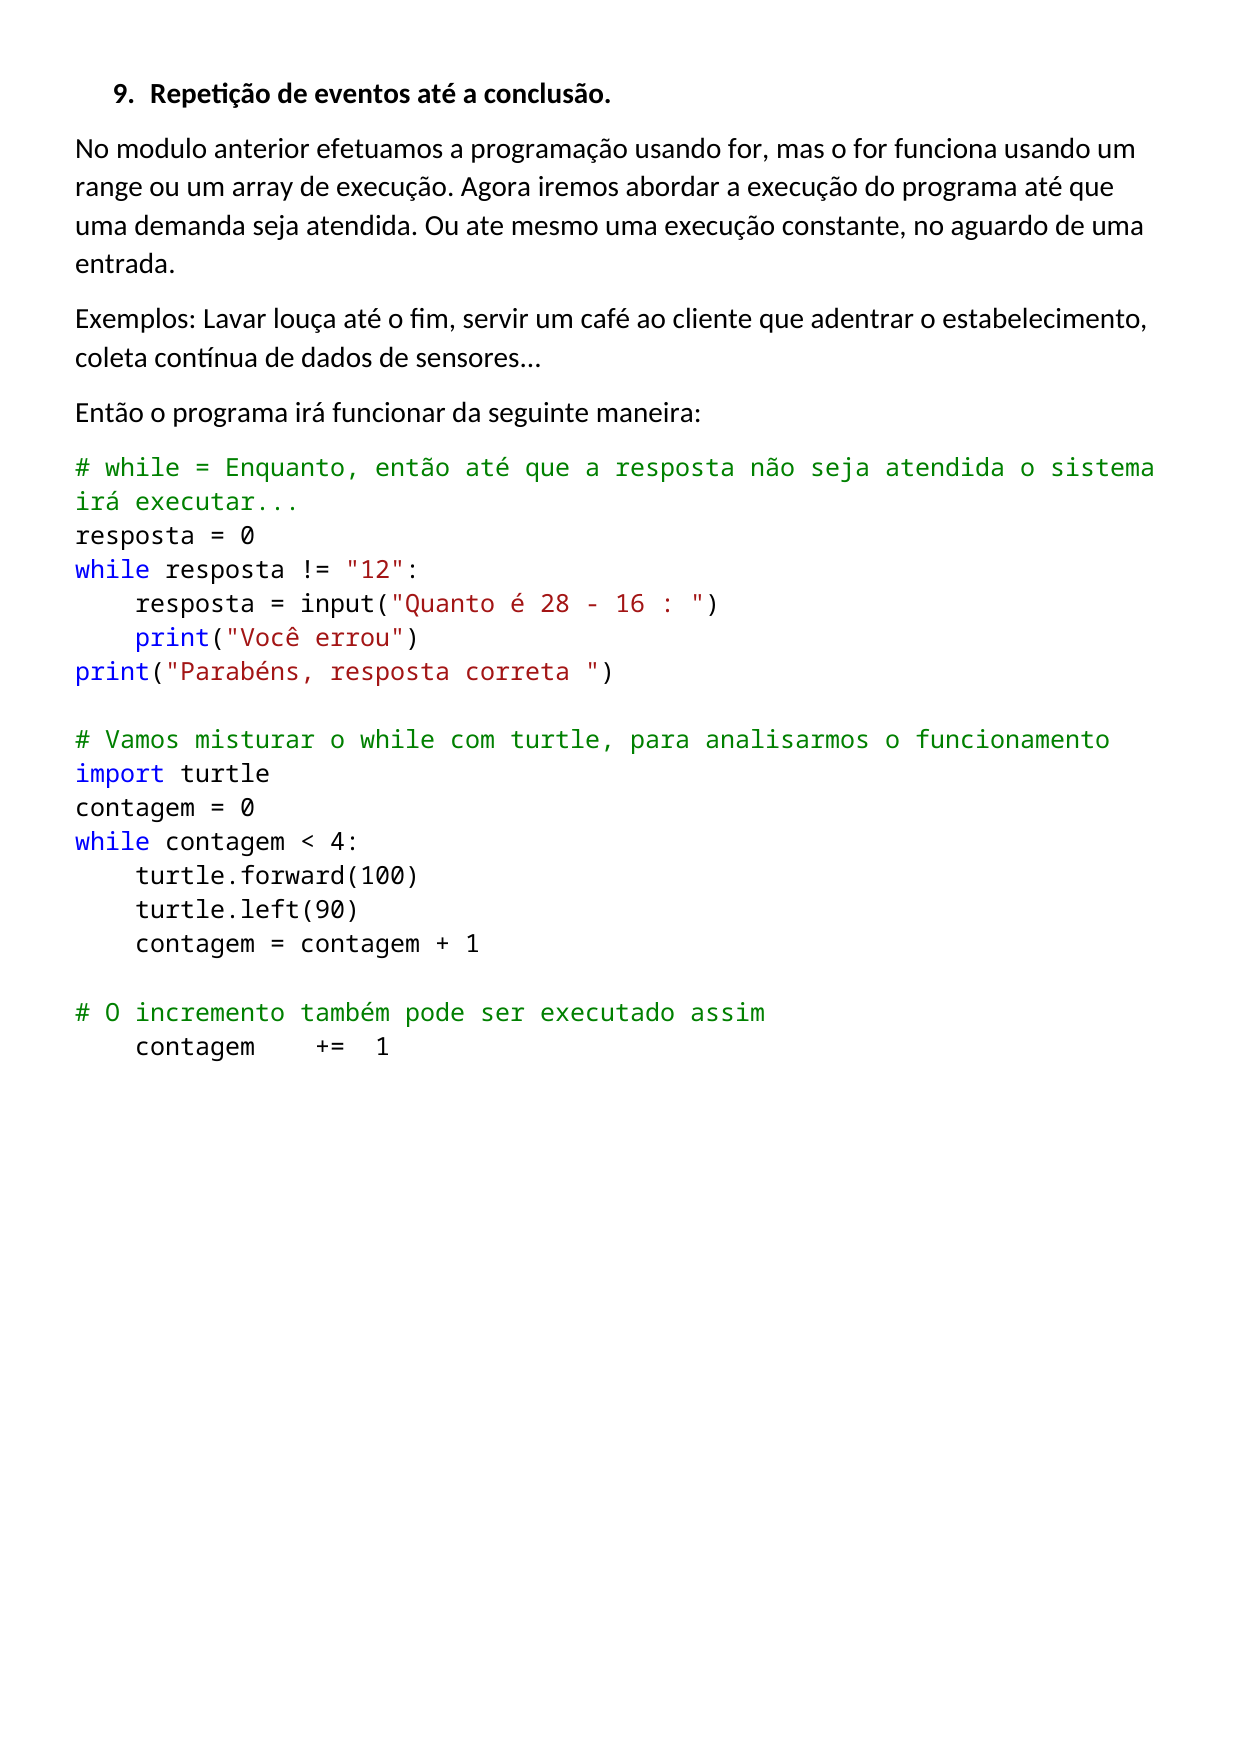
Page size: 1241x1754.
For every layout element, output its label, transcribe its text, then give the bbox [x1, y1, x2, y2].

text turtle.forward(100) [75, 858, 1165, 892]
text while contagem < 4: [75, 824, 1165, 858]
text contagem += 1 [75, 1028, 1165, 1062]
text # while = Enquanto, então até que a resposta não seja atendida o sistema irá executar... [75, 449, 1165, 517]
text Então o programa irá funcionar da seguinte maneira: [75, 394, 1165, 430]
text contagem = 0 [75, 790, 1165, 824]
text Exemplos: Lavar louça até o fim, servir um café ao cliente que adentrar o estabelecimento, coleta contínua de dados de sensores... [75, 301, 1165, 374]
text print("Você errou") [75, 619, 1165, 653]
text resposta = input("Quanto é 28 - 16 : ") [75, 585, 1165, 619]
text contagem = contagem + 1 [75, 926, 1165, 960]
text No modulo anterior efetuamos a programação usando for, mas o for funciona usando um range ou um array de execução. Agora iremos abordar a execução do programa até que uma demanda seja atendida. Ou ate mesmo uma execução constante, no aguardo de uma entrada. [75, 130, 1165, 281]
list Repetição de eventos até a conclusão. [112, 75, 1165, 111]
text turtle.left(90) [75, 892, 1165, 926]
text # O incremento também pode ser executado assim [75, 994, 1165, 1028]
text import turtle [75, 756, 1165, 790]
text print("Parabéns, resposta correta ") [75, 653, 1165, 688]
text # Vamos misturar o while com turtle, para analisarmos o funcionamento [75, 722, 1165, 756]
text resposta = 0 [75, 517, 1165, 551]
text while resposta != "12": [75, 551, 1165, 585]
